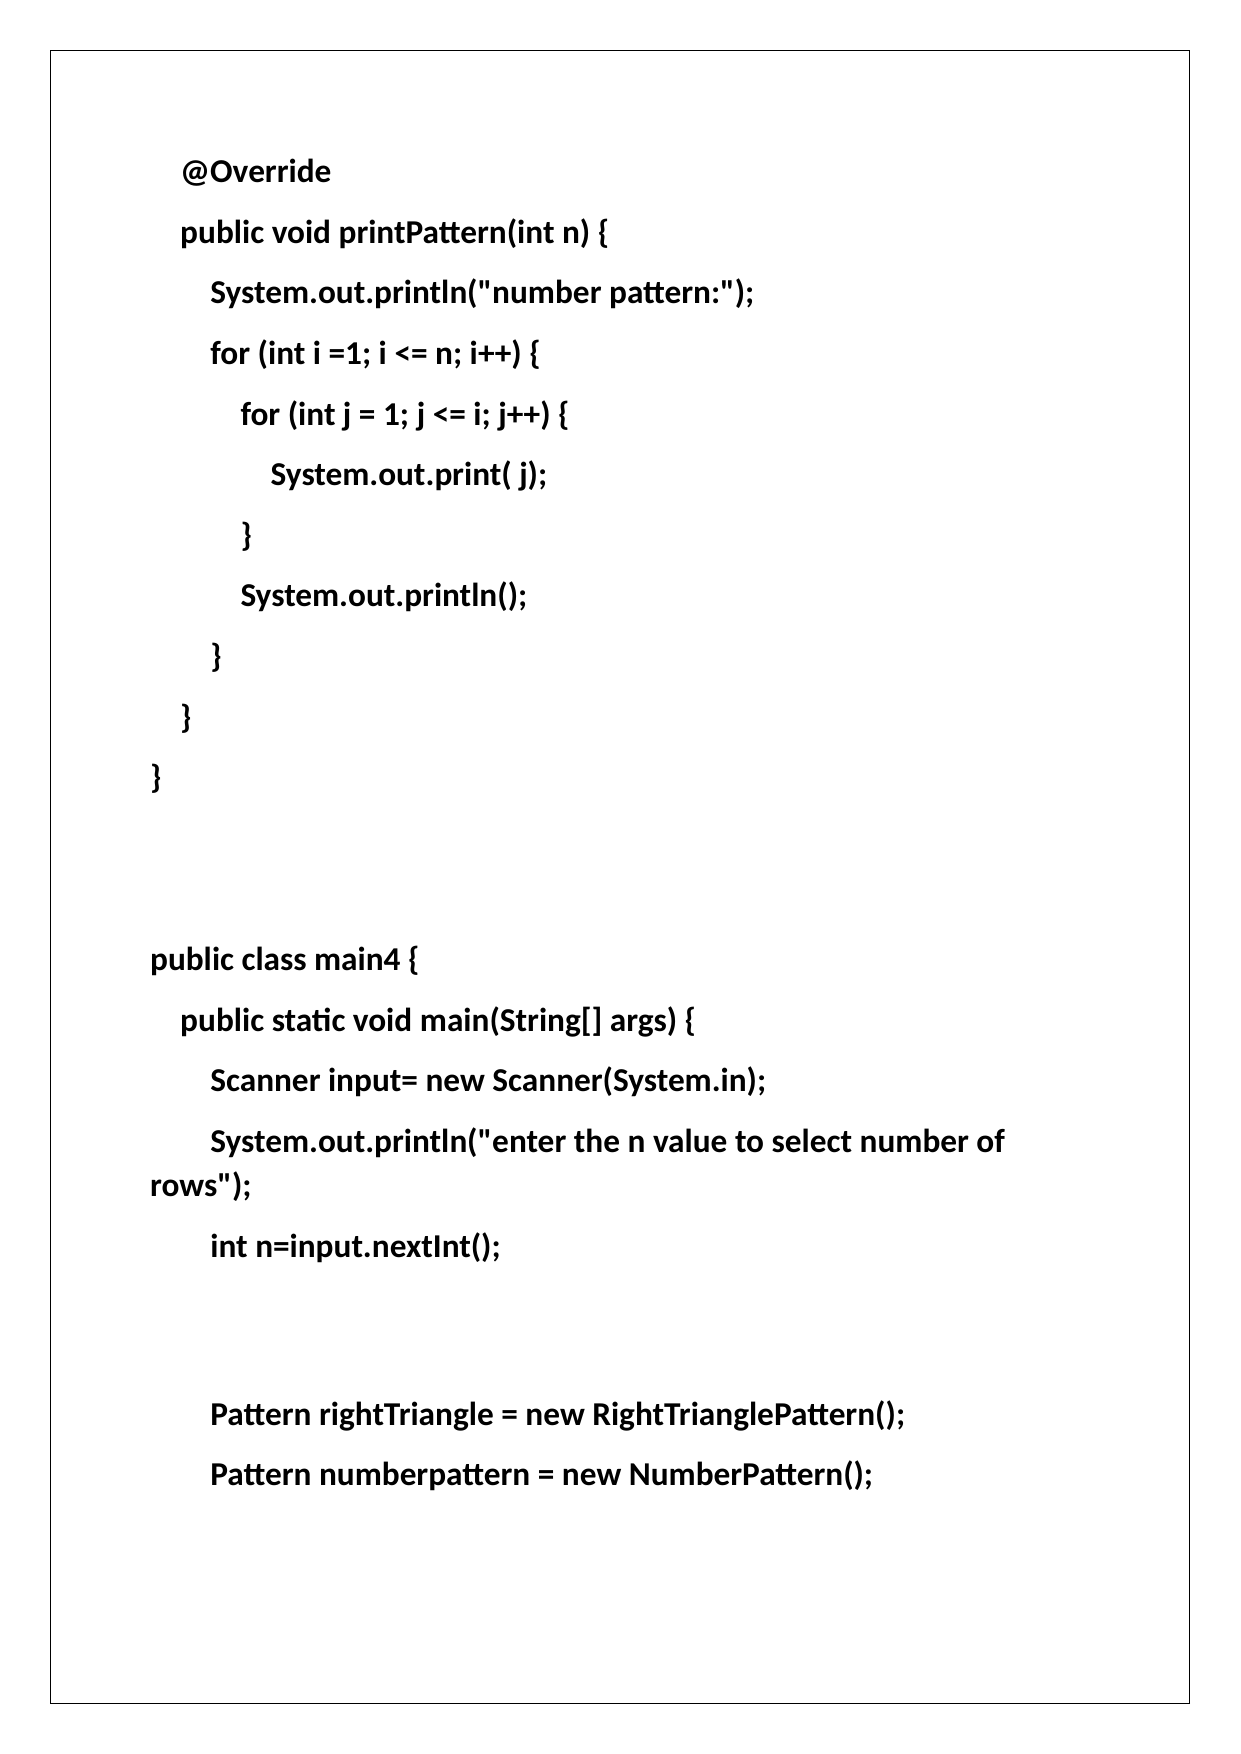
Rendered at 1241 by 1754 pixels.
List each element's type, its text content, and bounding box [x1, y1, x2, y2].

text } [150, 635, 1090, 676]
text Pattern numberpattern = new NumberPattern(); [150, 1453, 1090, 1494]
text System.out.println("enter the n value to select number of rows"); [150, 1120, 1090, 1205]
text } [150, 756, 1090, 797]
text System.out.println(); [150, 574, 1090, 615]
text Pattern rightTriangle = new RightTrianglePattern(); [150, 1393, 1090, 1433]
text System.out.print( j); [150, 453, 1090, 494]
text int n=input.nextInt(); [150, 1224, 1090, 1265]
text } [150, 696, 1090, 736]
text @Override [150, 150, 1090, 191]
text } [150, 514, 1090, 554]
text public void printPattern(int n) { [150, 211, 1090, 251]
text for (int j = 1; j <= i; j++) { [150, 392, 1090, 433]
text public class main4 { [150, 938, 1090, 979]
text public static void main(String[] args) { [150, 999, 1090, 1039]
text System.out.println("number pattern:"); [150, 271, 1090, 312]
text for (int i =1; i <= n; i++) { [150, 332, 1090, 373]
text Scanner input= new Scanner(System.in); [150, 1059, 1090, 1100]
